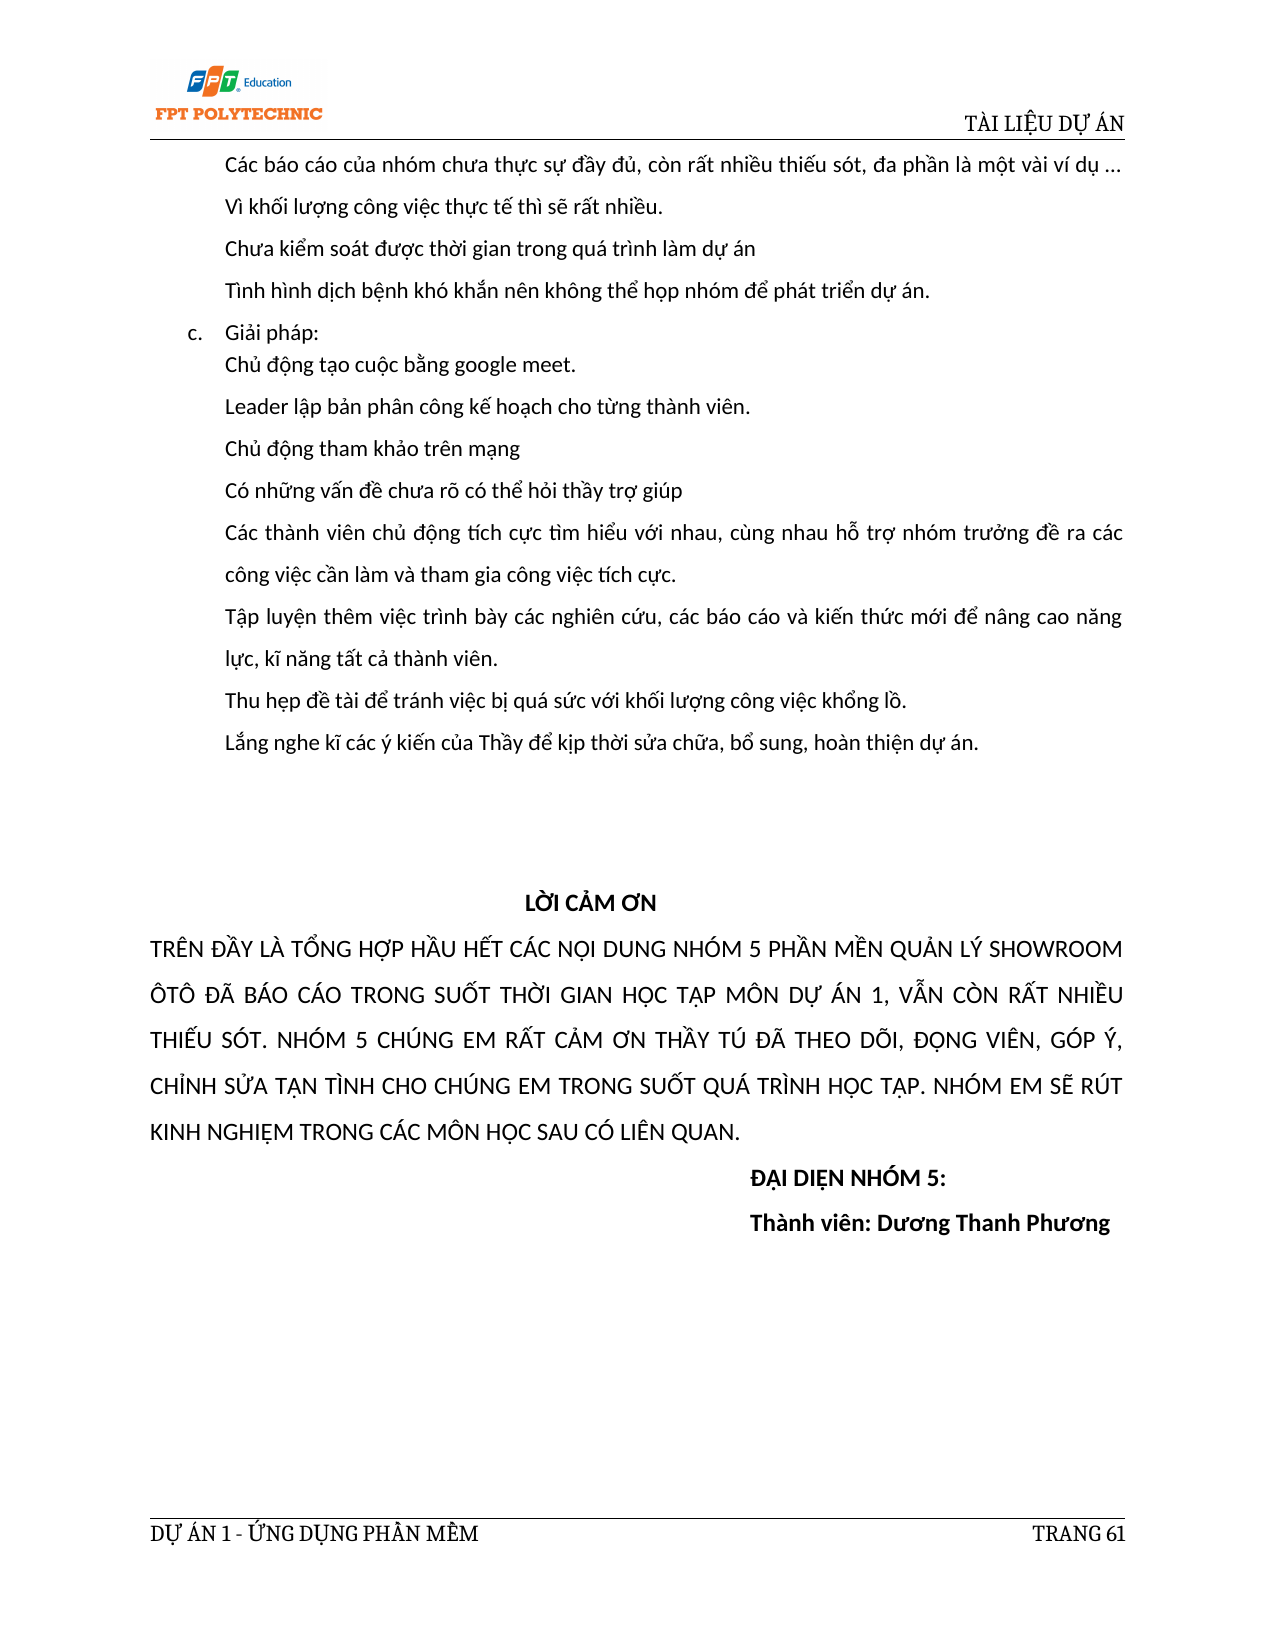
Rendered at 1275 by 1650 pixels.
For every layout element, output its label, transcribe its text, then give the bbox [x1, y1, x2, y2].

list Chủ động tham khảo trên mạng [225, 434, 1125, 462]
text ĐẠI DIỆN NHÓM 5: [750, 1162, 1125, 1192]
list Chưa kiểm soát được thời gian trong quá trình làm dự án [225, 234, 1125, 262]
list Giải pháp: [187, 318, 1125, 346]
list Leader lập bản phân công kế hoạch cho từng thành viên. [225, 392, 1125, 420]
text Thành viên: Dương Thanh Phương [750, 1207, 1125, 1238]
list Tình hình dịch bệnh khó khắn nên không thể họp nhóm để phát triển dự án. [225, 276, 1125, 304]
picture [150, 59, 328, 132]
list Các báo cáo của nhóm chưa thực sự đầy đủ, còn rất nhiều thiếu sót, đa phần là một vài ví dụ … Vì khối lượng công việc thực tế thì sẽ rất nhiều. [225, 150, 1125, 220]
list Các thành viên chủ động tích cực tìm hiểu với nhau, cùng nhau hỗ trợ nhóm trưởng đề ra các công việc cần làm và tham gia công việc tích cực. [225, 518, 1125, 588]
list Có những vấn đề chưa rõ có thể hỏi thầy trợ giúp [225, 476, 1125, 504]
list Thu hẹp đề tài để tránh việc bị quá sức với khối lượng công việc khổng lồ. [225, 686, 1125, 714]
text TRÊN ĐẦY LÀ TỔNG HỢP HẦU HẾT CÁC NỘI DUNG NHÓM 5 PHẦN MỀN QUẢN LÝ SHOWROOM ÔTÔ ĐÃ BÁO CÁO TRONG SUỐT THỜI GIAN HỌC TẬP MÔN DỰ ÁN 1, VẪN CÒN RẤT NHIỀU THIẾU SÓT. NHÓM 5 CHÚNG EM RẤT CẢM ƠN THẦY TÚ ĐÃ THEO DÕI, ĐỘNG VIÊN, GÓP Ý, CHỈNH SỬA TẬN TÌNH CHO CHÚNG EM TRONG SUỐT QUÁ TRÌNH HỌC TẬP. NHÓM EM SẼ RÚT KINH NGHIỆM TRONG CÁC MÔN HỌC SAU CÓ LIÊN QUAN. [150, 933, 1125, 1146]
text LỜI CẢM ƠN [450, 887, 1125, 918]
list Chủ động tạo cuộc bằng google meet. [225, 350, 1125, 378]
list Tập luyện thêm việc trình bày các nghiên cứu, các báo cáo và kiến thức mới để nâng cao năng lực, kĩ năng tất cả thành viên. [225, 602, 1125, 672]
list Lắng nghe kĩ các ý kiến của Thầy để kịp thời sửa chữa, bổ sung, hoàn thiện dự án. [225, 728, 1125, 756]
